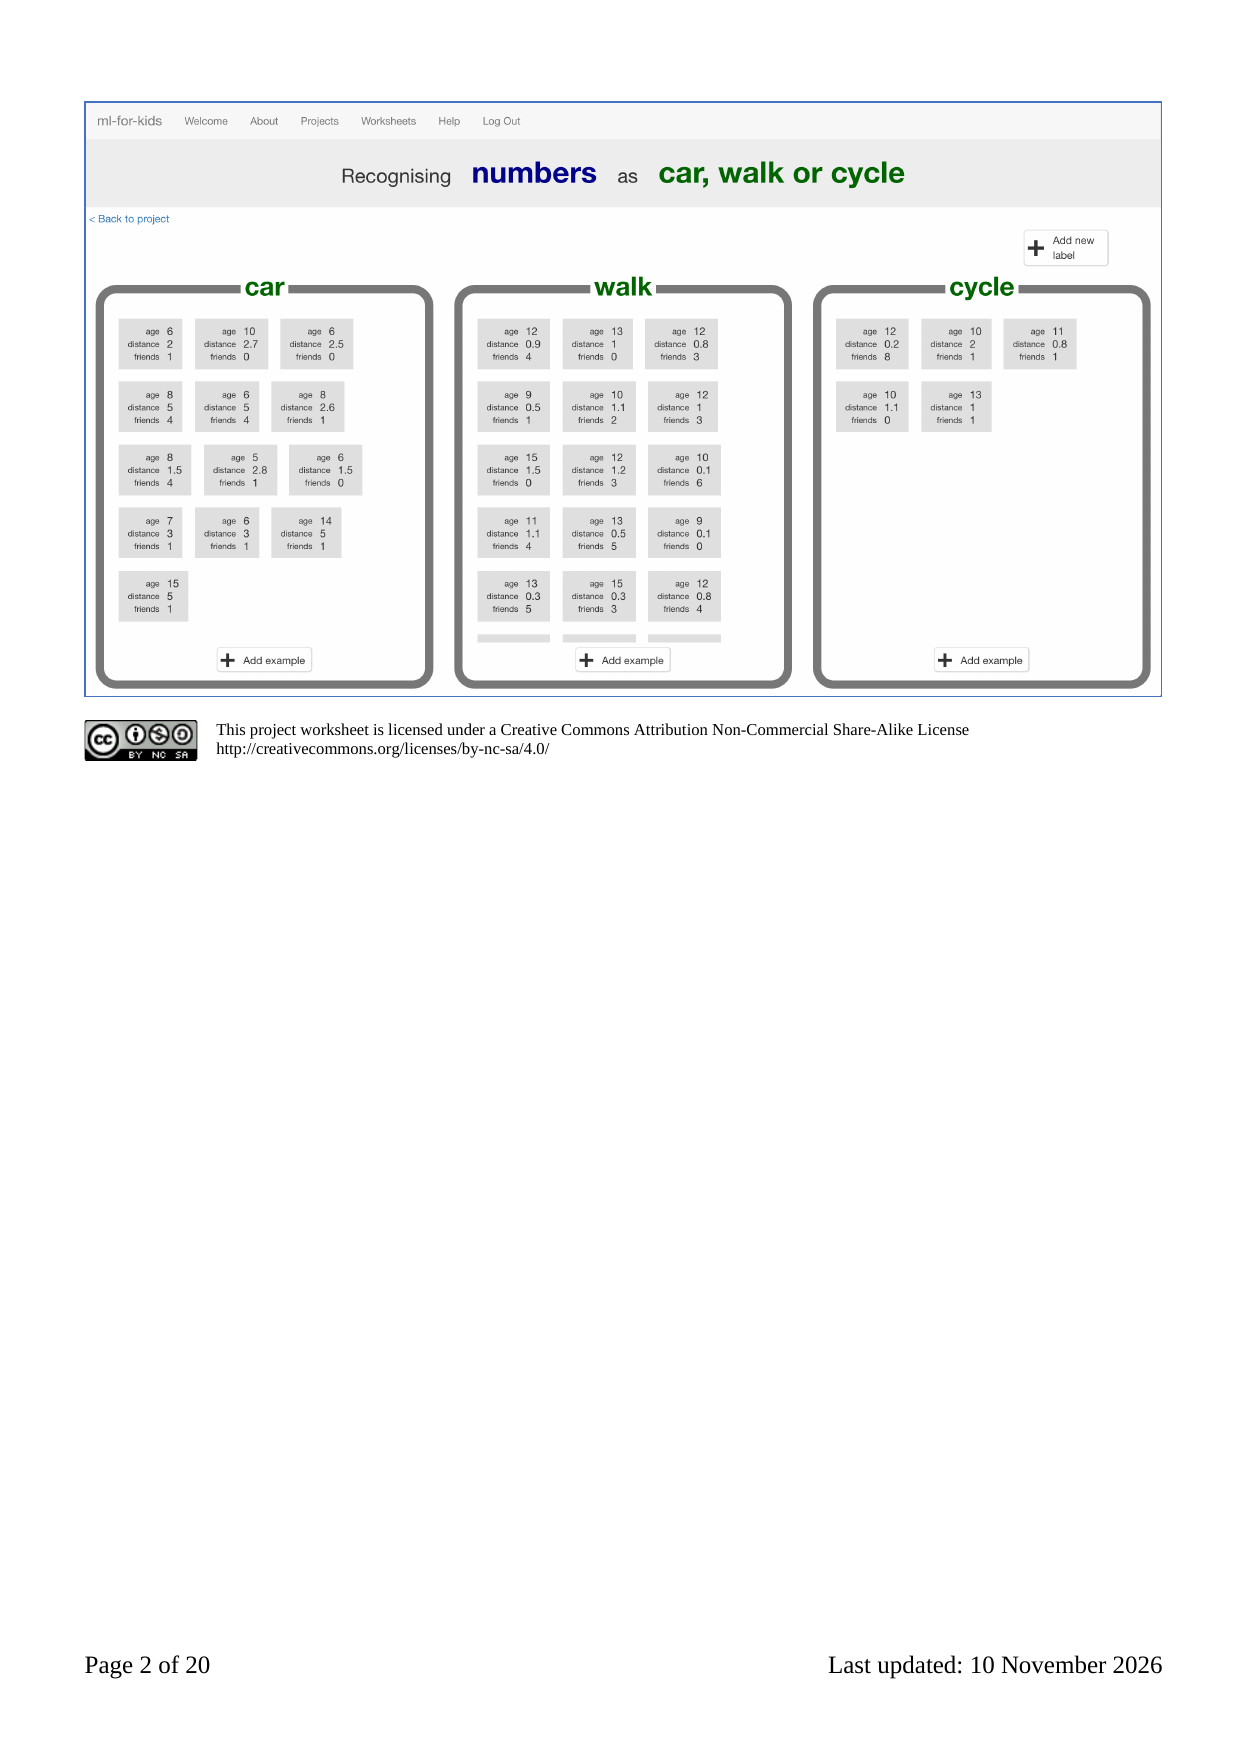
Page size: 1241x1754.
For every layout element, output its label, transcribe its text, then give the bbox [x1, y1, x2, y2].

picture [86, 103, 1161, 696]
picture [84, 720, 198, 761]
text This project worksheet is licensed under a Creative Commons Attribution Non-Commercial Share-Alike License [198, 720, 1163, 739]
text http://creativecommons.org/licenses/by-nc-sa/4.0/ [198, 739, 1163, 758]
